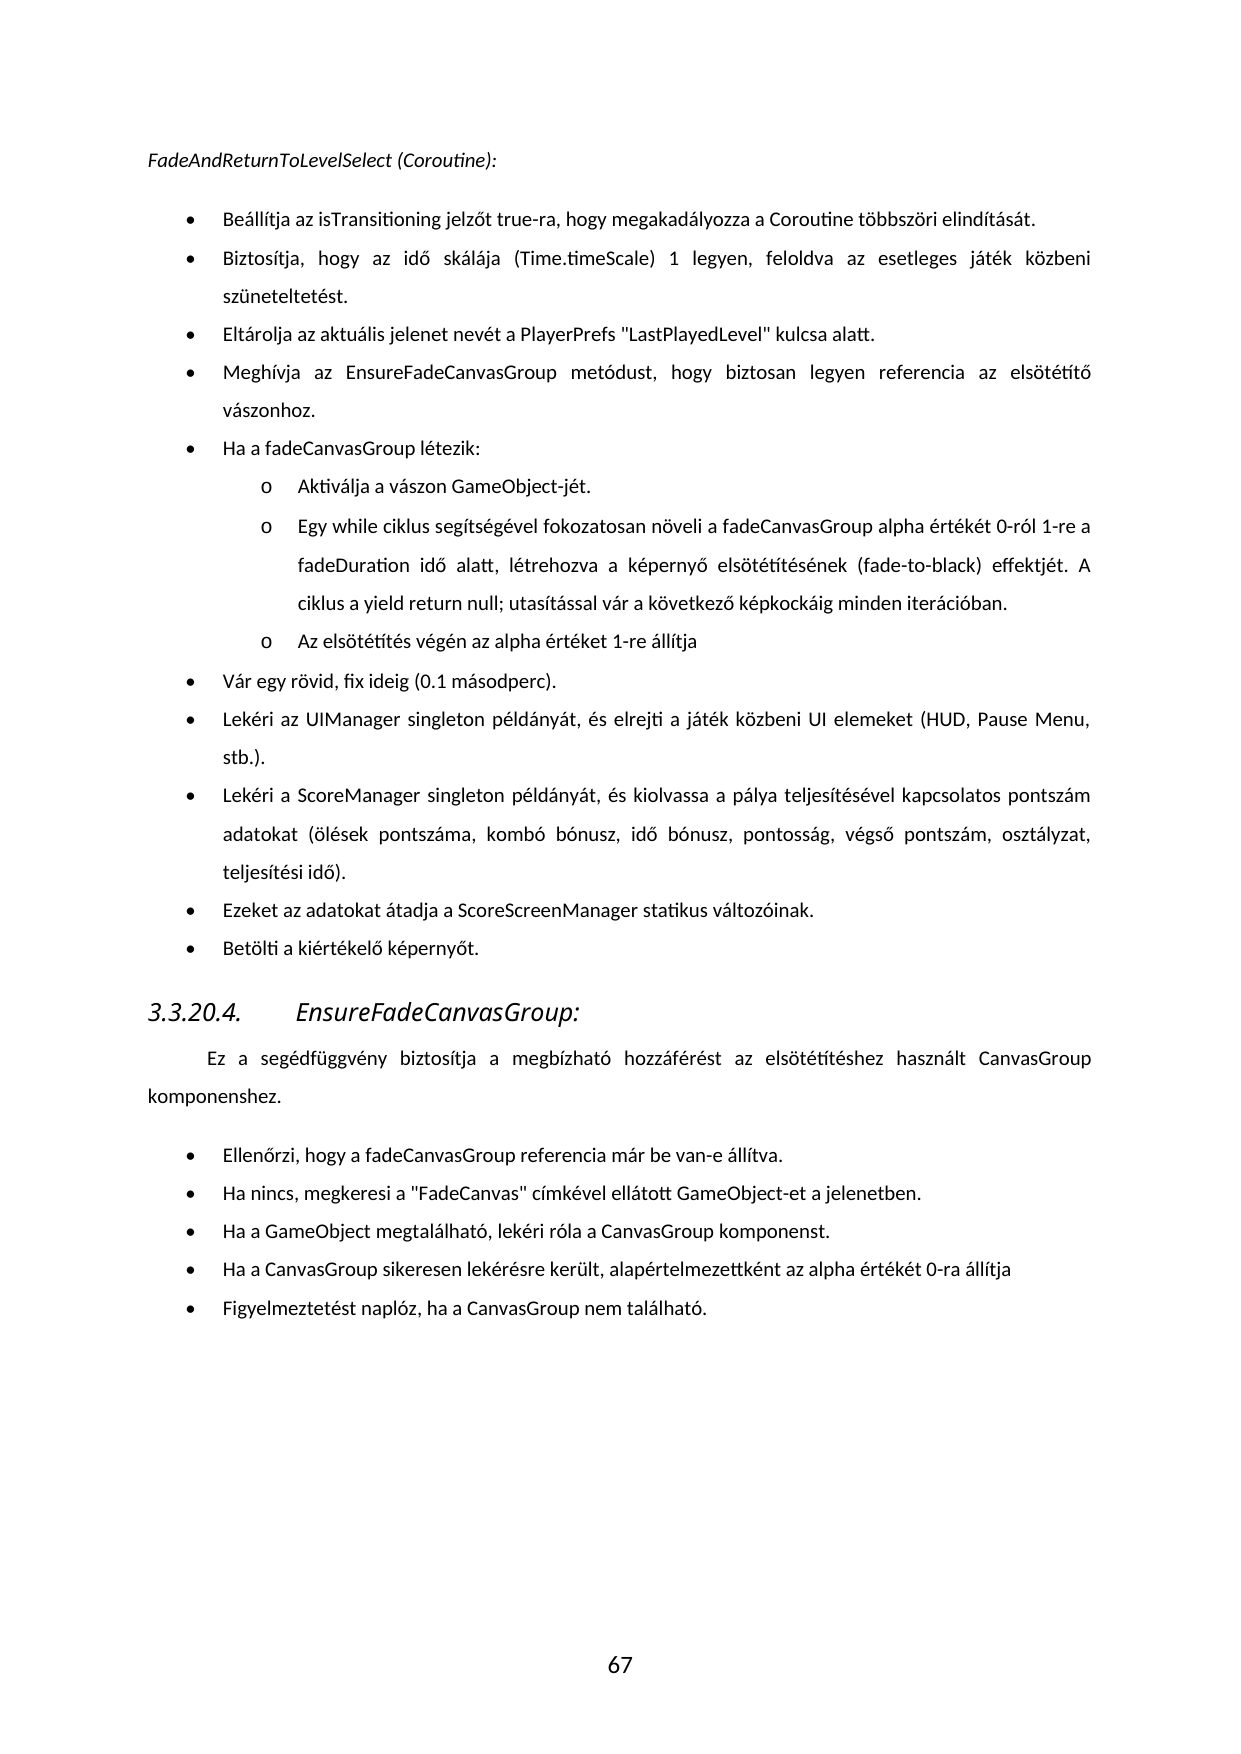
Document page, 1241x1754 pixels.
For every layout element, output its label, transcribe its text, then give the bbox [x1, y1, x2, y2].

list Ha nincs, megkeresi a "FadeCanvas" címkével ellátott GameObject-et a jelenetben. [185, 1180, 1092, 1206]
list Beállítja az isTransitioning jelzőt true-ra, hogy megakadályozza a Coroutine többszöri elindítását. [185, 207, 1092, 232]
subtitle EnsureFadeCanvasGroup: [148, 994, 1092, 1028]
list Vár egy rövid, fix ideig (0.1 másodperc). [185, 668, 1092, 694]
list Egy while ciklus segítségével fokozatosan növeli a fadeCanvasGroup alpha értékét 0-ról 1-re a fadeDuration idő alatt, létrehozva a képernyő elsötétítésének (fade-to-black) effektjét. A ciklus a yield return null; utasítással vár a következő képkockáig minden iterációban. [260, 513, 1092, 616]
list Betölti a kiértékelő képernyőt. [185, 935, 1092, 961]
list Ha a GameObject megtalálható, lekéri róla a CanvasGroup komponenst. [185, 1218, 1092, 1244]
text Ez a segédfüggvény biztosítja a megbízható hozzáférést az elsötétítéshez használt CanvasGroup komponenshez. [148, 1045, 1092, 1109]
list Ezeket az adatokat átadja a ScoreScreenManager statikus változóinak. [185, 897, 1092, 922]
text FadeAndReturnToLevelSelect (Coroutine): [148, 148, 1092, 173]
list Ellenőrzi, hogy a fadeCanvasGroup referencia már be van-e állítva. [185, 1142, 1092, 1168]
list Aktiválja a vászon GameObject-jét. [260, 473, 1092, 500]
list Meghívja az EnsureFadeCanvasGroup metódust, hogy biztosan legyen referencia az elsötétítő vászonhoz. [185, 359, 1092, 423]
list Ha a fadeCanvasGroup létezik: [185, 435, 1092, 461]
list Az elsötétítés végén az alpha értéket 1-re állítja [260, 629, 1092, 655]
list Eltárolja az aktuális jelenet nevét a PlayerPrefs "LastPlayedLevel" kulcsa alatt. [185, 321, 1092, 346]
list Figyelmeztetést naplóz, ha a CanvasGroup nem található. [185, 1295, 1092, 1320]
list Ha a CanvasGroup sikeresen lekérésre került, alapértelmezettként az alpha értékét 0-ra állítja [185, 1257, 1092, 1282]
list Lekéri az UIManager singleton példányát, és elrejti a játék közbeni UI elemeket (HUD, Pause Menu, stb.). [185, 706, 1092, 770]
list Lekéri a ScoreManager singleton példányát, és kiolvassa a pálya teljesítésével kapcsolatos pontszám adatokat (ölések pontszáma, kombó bónusz, idő bónusz, pontosság, végső pontszám, osztályzat, teljesítési idő). [185, 783, 1092, 884]
list Biztosítja, hogy az idő skálája (Time.timeScale) 1 legyen, feloldva az esetleges játék közbeni szüneteltetést. [185, 245, 1092, 308]
